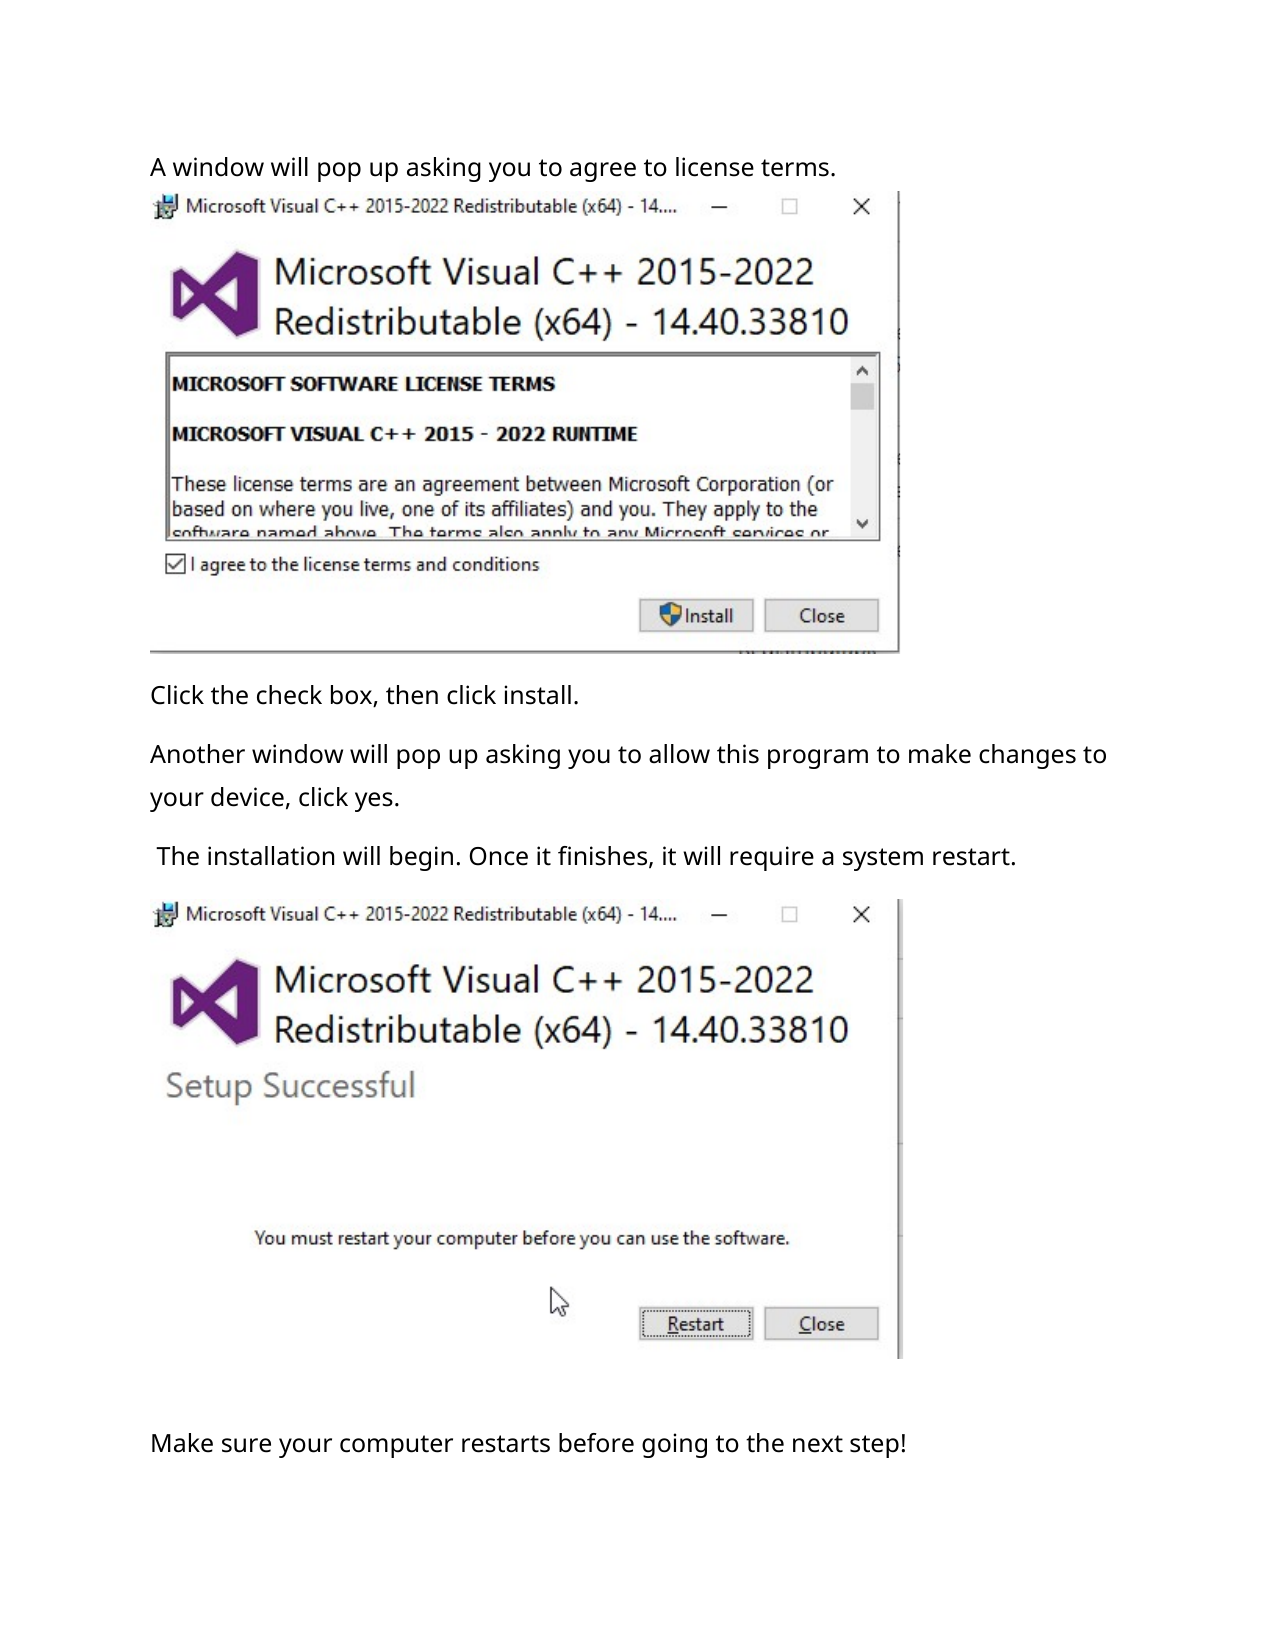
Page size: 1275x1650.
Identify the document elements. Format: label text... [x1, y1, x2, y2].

text The installation will begin. Once it finishes, it will require a system restart. [150, 839, 1125, 873]
picture [150, 191, 901, 654]
text Make sure your computer restarts before going to the next step! [150, 1425, 1125, 1459]
text Another window will pop up asking you to allow this program to make changes to your device, click yes. [150, 737, 1125, 814]
picture [150, 899, 904, 1359]
text Click the check box, then click install. [150, 678, 1125, 712]
